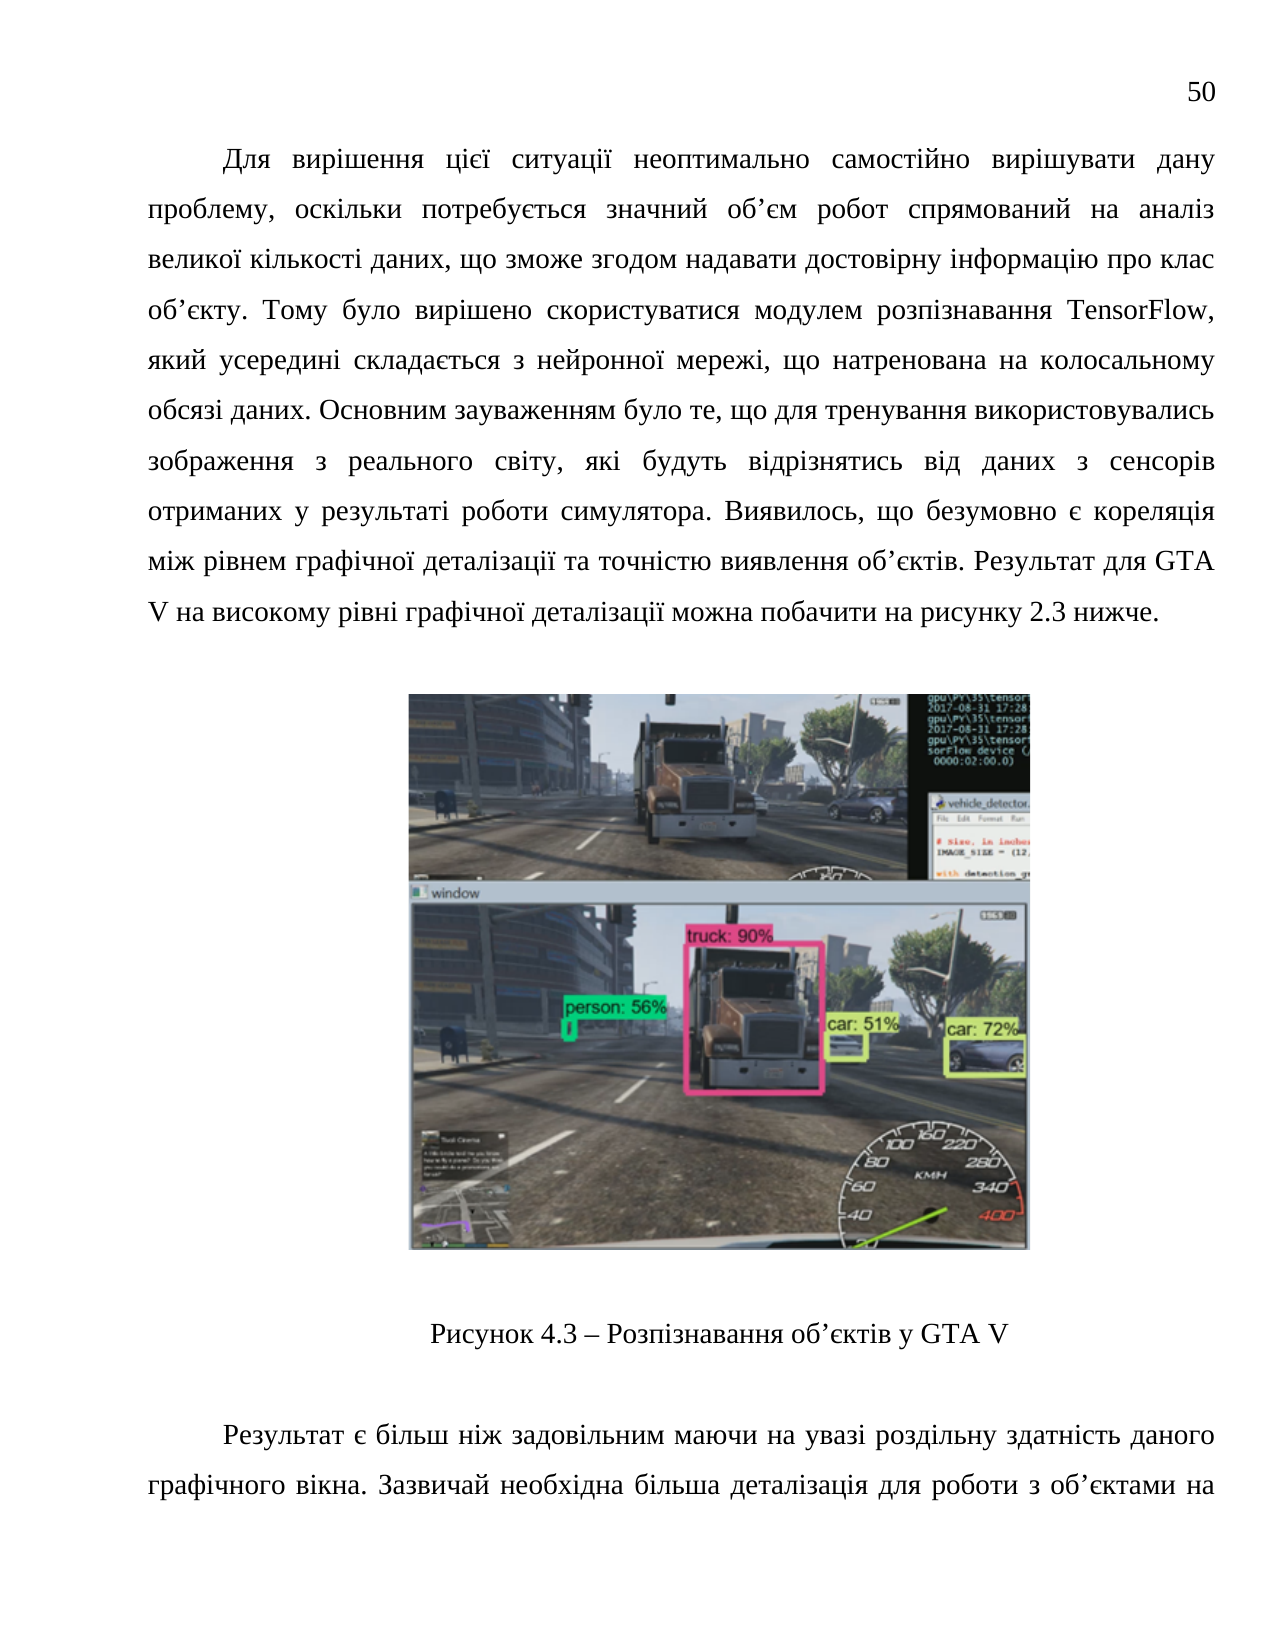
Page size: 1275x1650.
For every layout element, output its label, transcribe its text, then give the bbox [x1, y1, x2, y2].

picture [408, 694, 1031, 1250]
text Для вирішення цієї ситуації неоптимально самостійно вирішувати дану проблему, оскільки потребується значний об’єм робот спрямований на аналіз великої кількості даних, що зможе згодом надавати достовірну інформацію про клас об’єкту. Тому було вирішено скористуватися модулем розпізнавання TensorFlow, який усередині складається з нейронної мережі, що натренована на колосальному обсязі даних. Основним зауваженням було те, що для тренування використовувались зображення з реального світу, які будуть відрізнятись від даних з сенсорів отриманих у результаті роботи симулятора. Виявилось, що безумовно є кореляція між рівнем графічної деталізації та точністю виявлення об’єктів. Результат для GTA V на високому рівні графічної деталізації можна побачити на рисунку 2.3 нижче. [148, 141, 1216, 627]
text Рисунок 4.3 – Розпізнавання об’єктів у GTA V [148, 1317, 1216, 1350]
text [148, 1417, 1216, 1501]
